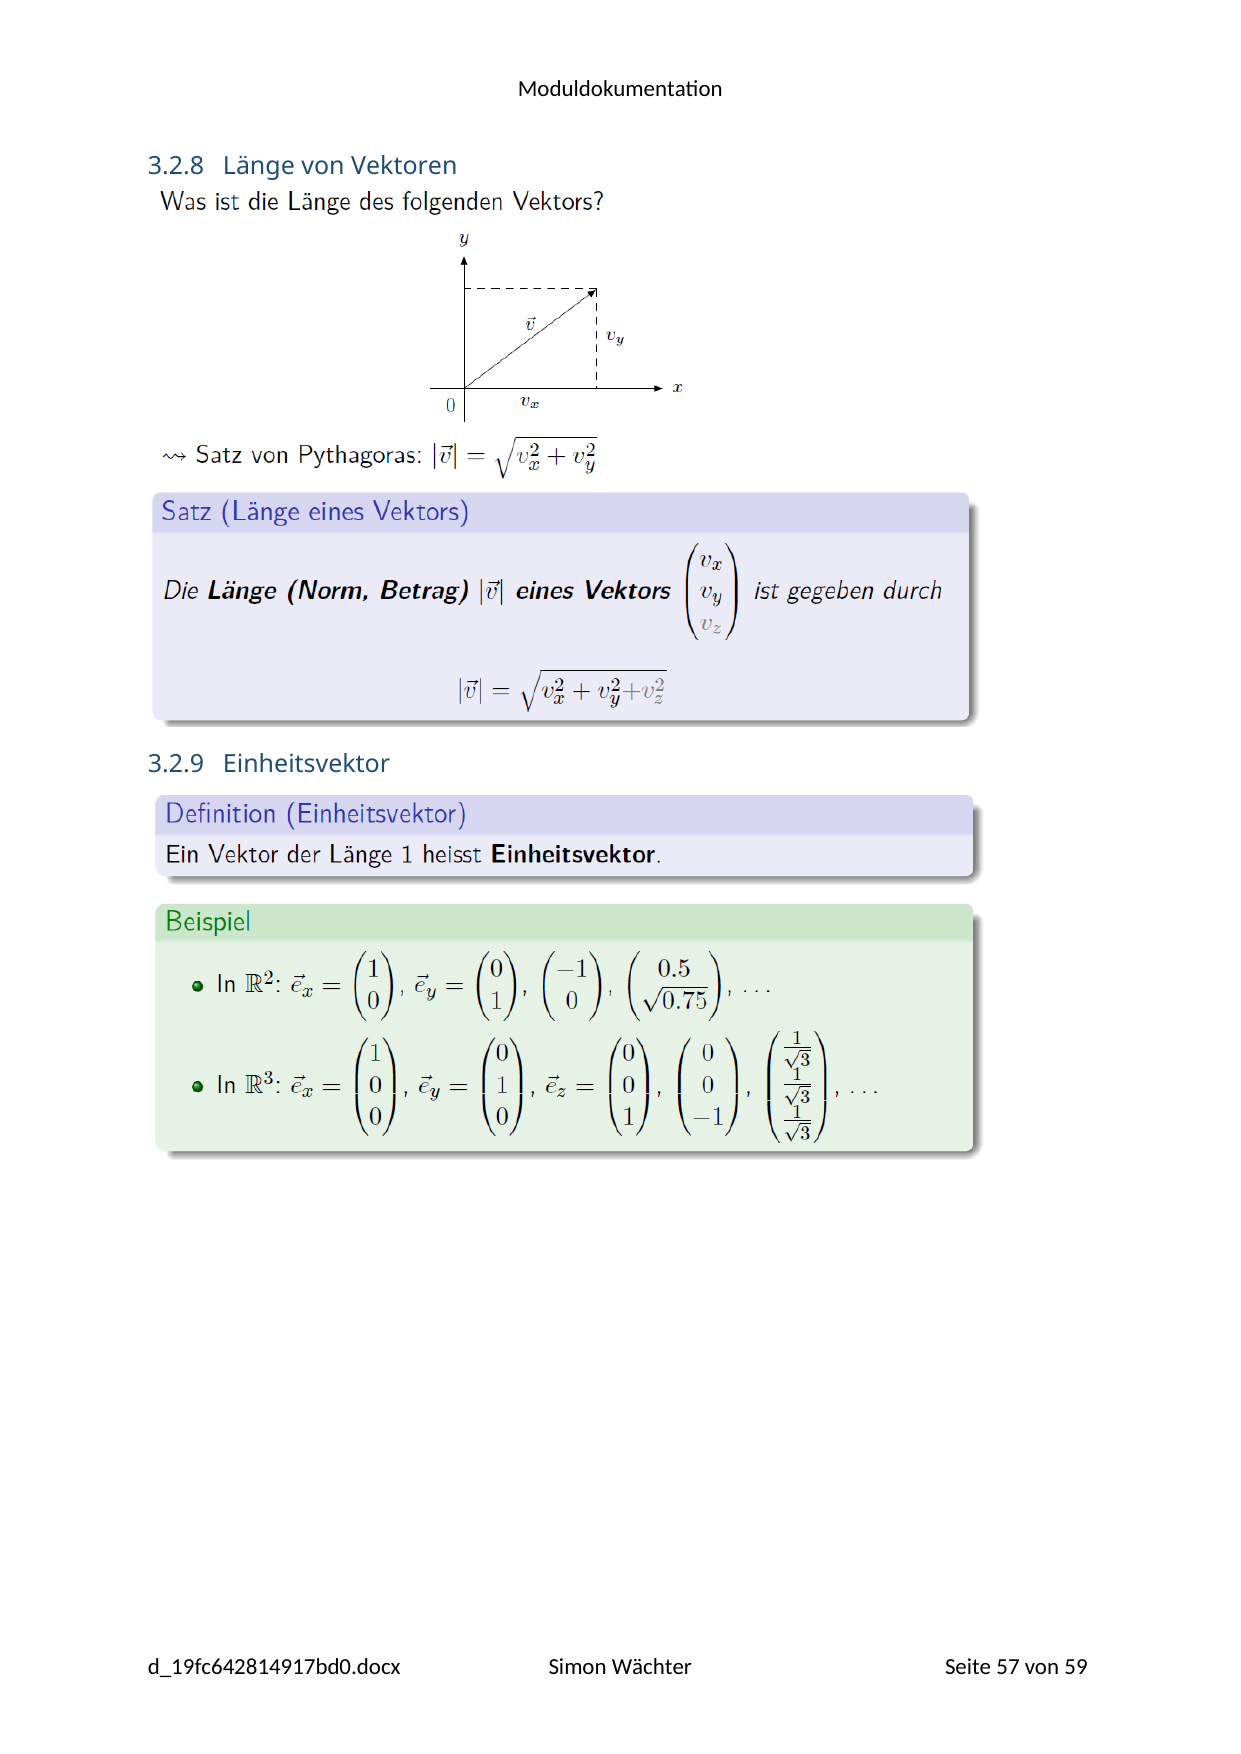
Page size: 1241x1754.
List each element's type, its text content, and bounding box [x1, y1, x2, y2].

picture [147, 782, 985, 1166]
picture [147, 184, 981, 727]
subtitle Länge von Vektoren [148, 148, 1093, 182]
subtitle Einheitsvektor [148, 745, 1093, 779]
